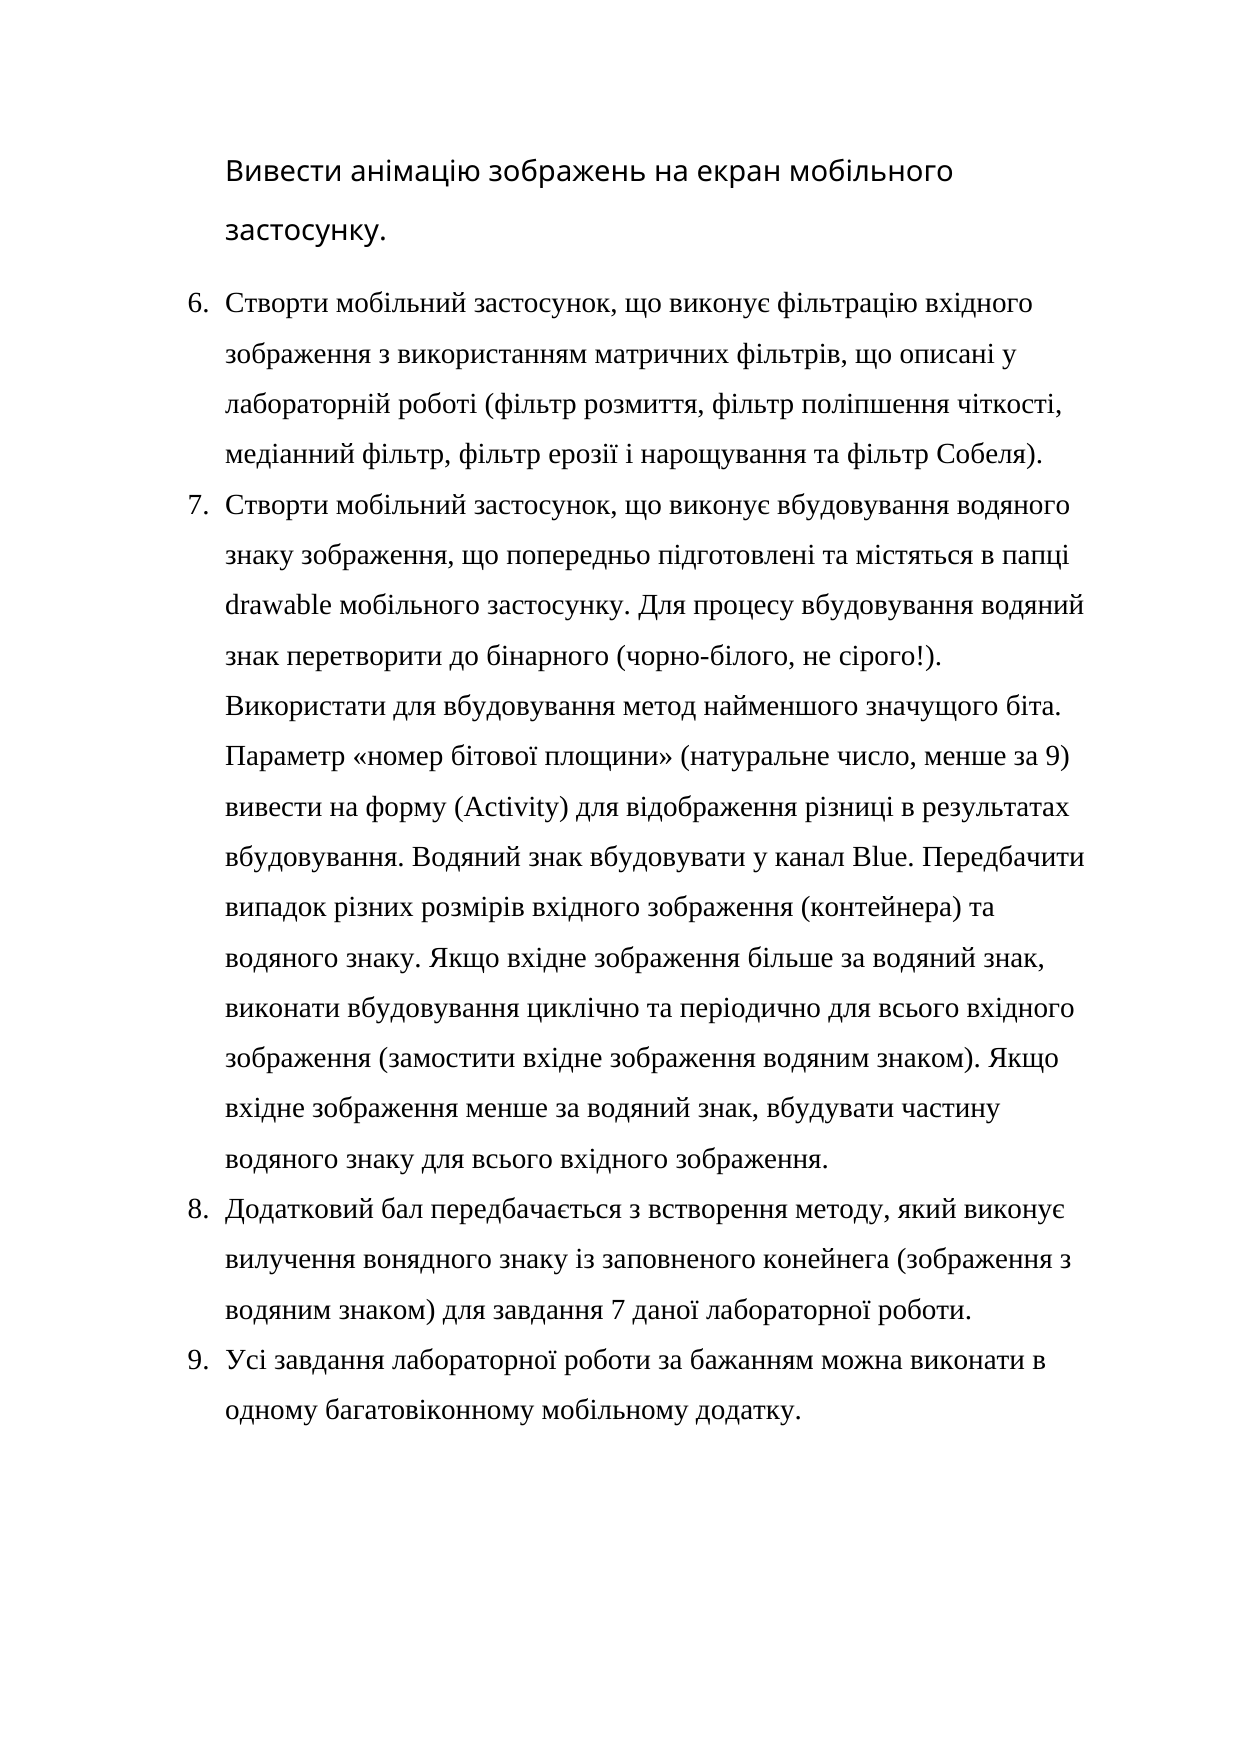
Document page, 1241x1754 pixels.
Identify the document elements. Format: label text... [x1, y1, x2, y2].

list Додатковий бал передбачається з встворення методу, який виконує вилучення вонядного знаку із заповненого конейнега (зображення з водяним знаком) для завдання 7 даної лабораторної роботи. [187, 1191, 1090, 1325]
list Усі завдання лабораторної роботи за бажанням можна виконати в одному багатовіконному мобільному додатку. [187, 1342, 1090, 1426]
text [225, 150, 1090, 249]
list Створти мобільний застосунок, що виконує фільтрацію вхідного зображення з використанням матричних фільтрів, що описані у лабораторній роботі (фільтр розмиття, фільтр поліпшення чіткості, медіанний фільтр, фільтр ерозії і нарощування та фільтр Собеля). [187, 286, 1090, 470]
list Створти мобільний застосунок, що виконує вбудовування водяного знаку зображення, що попередньо підготовлені та містяться в папці drawable мобільного застосунку. Для процесу вбудовування водяний знак перетворити до бінарного (чорно-білого, не сірого!). Використати для вбудовування метод найменшого значущого біта. Параметр «номер бітової площини» (натуральне число, менше за 9) вивести на форму (Activity) для відображення різниці в результатах вбудовування. Водяний знак вбудовувати у канал Blue. Передбачити випадок різних розмірів вхідного зображення (контейнера) та водяного знаку. Якщо вхідне зображення більше за водяний знак, виконати вбудовування циклічно та періодично для всього вхідного зображення (замостити вхідне зображення водяним знаком). Якщо вхідне зображення менше за водяний знак, вбудувати частину водяного знаку для всього вхідного зображення. [187, 487, 1090, 1174]
